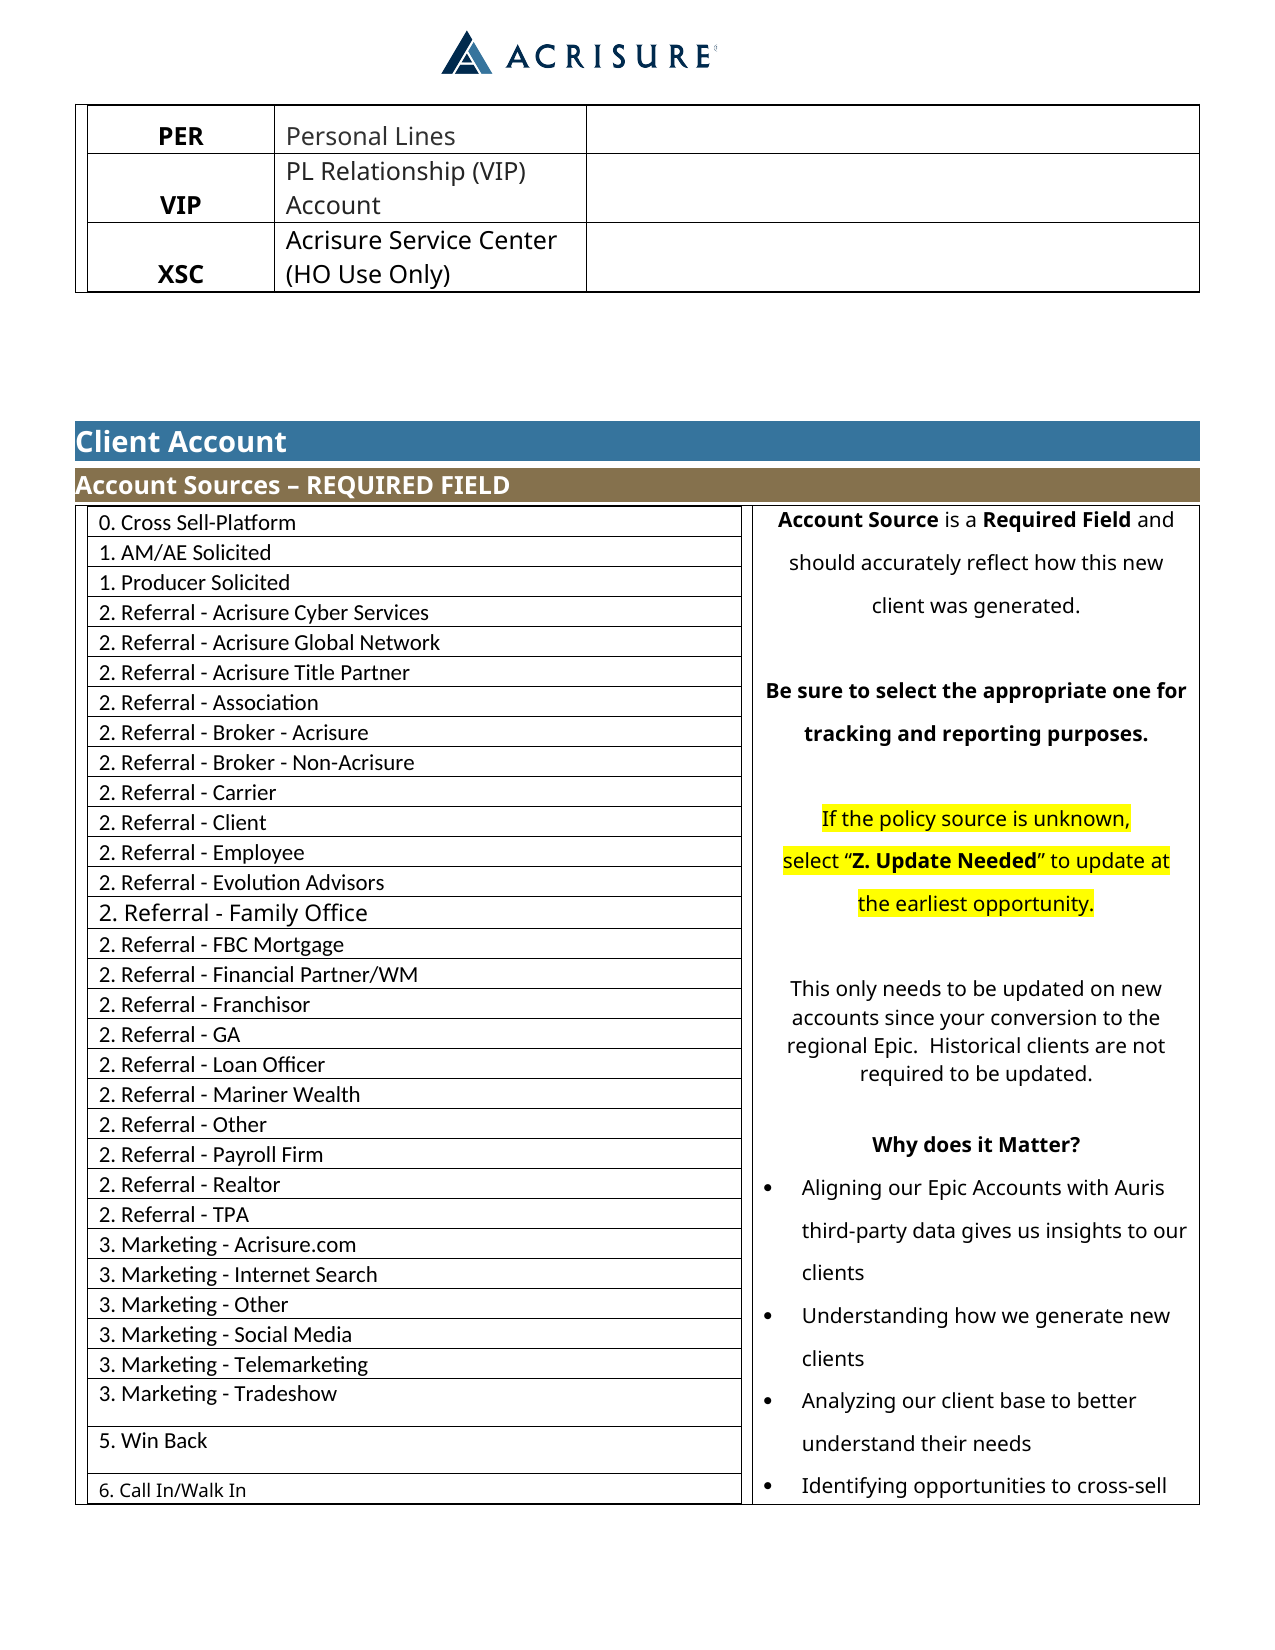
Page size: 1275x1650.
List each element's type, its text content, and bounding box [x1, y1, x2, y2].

picture [439, 23, 718, 80]
table_header [76, 506, 87, 1504]
table_header [76, 105, 87, 292]
table_header [88, 567, 741, 596]
table_header [587, 106, 1199, 153]
table_header [88, 1169, 741, 1198]
table_header [88, 929, 741, 958]
table_header [88, 627, 741, 656]
table_header [587, 154, 1199, 222]
table_header [88, 1289, 741, 1318]
table_header [88, 1259, 741, 1288]
table_header [88, 687, 741, 716]
table_header [742, 506, 752, 1504]
subtitle Account Sources – REQUIRED FIELD [75, 468, 1200, 502]
table_header [88, 1379, 741, 1426]
table_header [88, 777, 741, 806]
table_header [275, 223, 586, 291]
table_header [753, 506, 1199, 1504]
table_header [275, 106, 586, 153]
table_header [88, 1199, 741, 1228]
table_header [88, 867, 741, 896]
table_header [88, 597, 741, 626]
table_header [88, 1109, 741, 1138]
table_header [88, 717, 741, 746]
table_header [88, 989, 741, 1018]
table_header [88, 1349, 741, 1378]
table_header [88, 1139, 741, 1168]
table_header [88, 1049, 741, 1078]
table_header [88, 1474, 741, 1503]
table_header [88, 1427, 741, 1473]
table_header [88, 747, 741, 776]
table_header [88, 1079, 741, 1108]
table_header [88, 154, 274, 222]
table_header [88, 807, 741, 836]
table_header [88, 223, 274, 291]
table_header [88, 1019, 741, 1048]
table_header [587, 223, 1199, 291]
table_header [88, 106, 274, 153]
table_header [88, 507, 741, 536]
table_header [88, 897, 741, 928]
table_header [88, 537, 741, 566]
subtitle Client Account [75, 421, 1200, 461]
table_header [88, 959, 741, 988]
table_header [88, 657, 741, 686]
table_header [88, 837, 741, 866]
table_header [88, 1319, 741, 1348]
table_header [88, 1229, 741, 1258]
table_header [275, 154, 586, 222]
